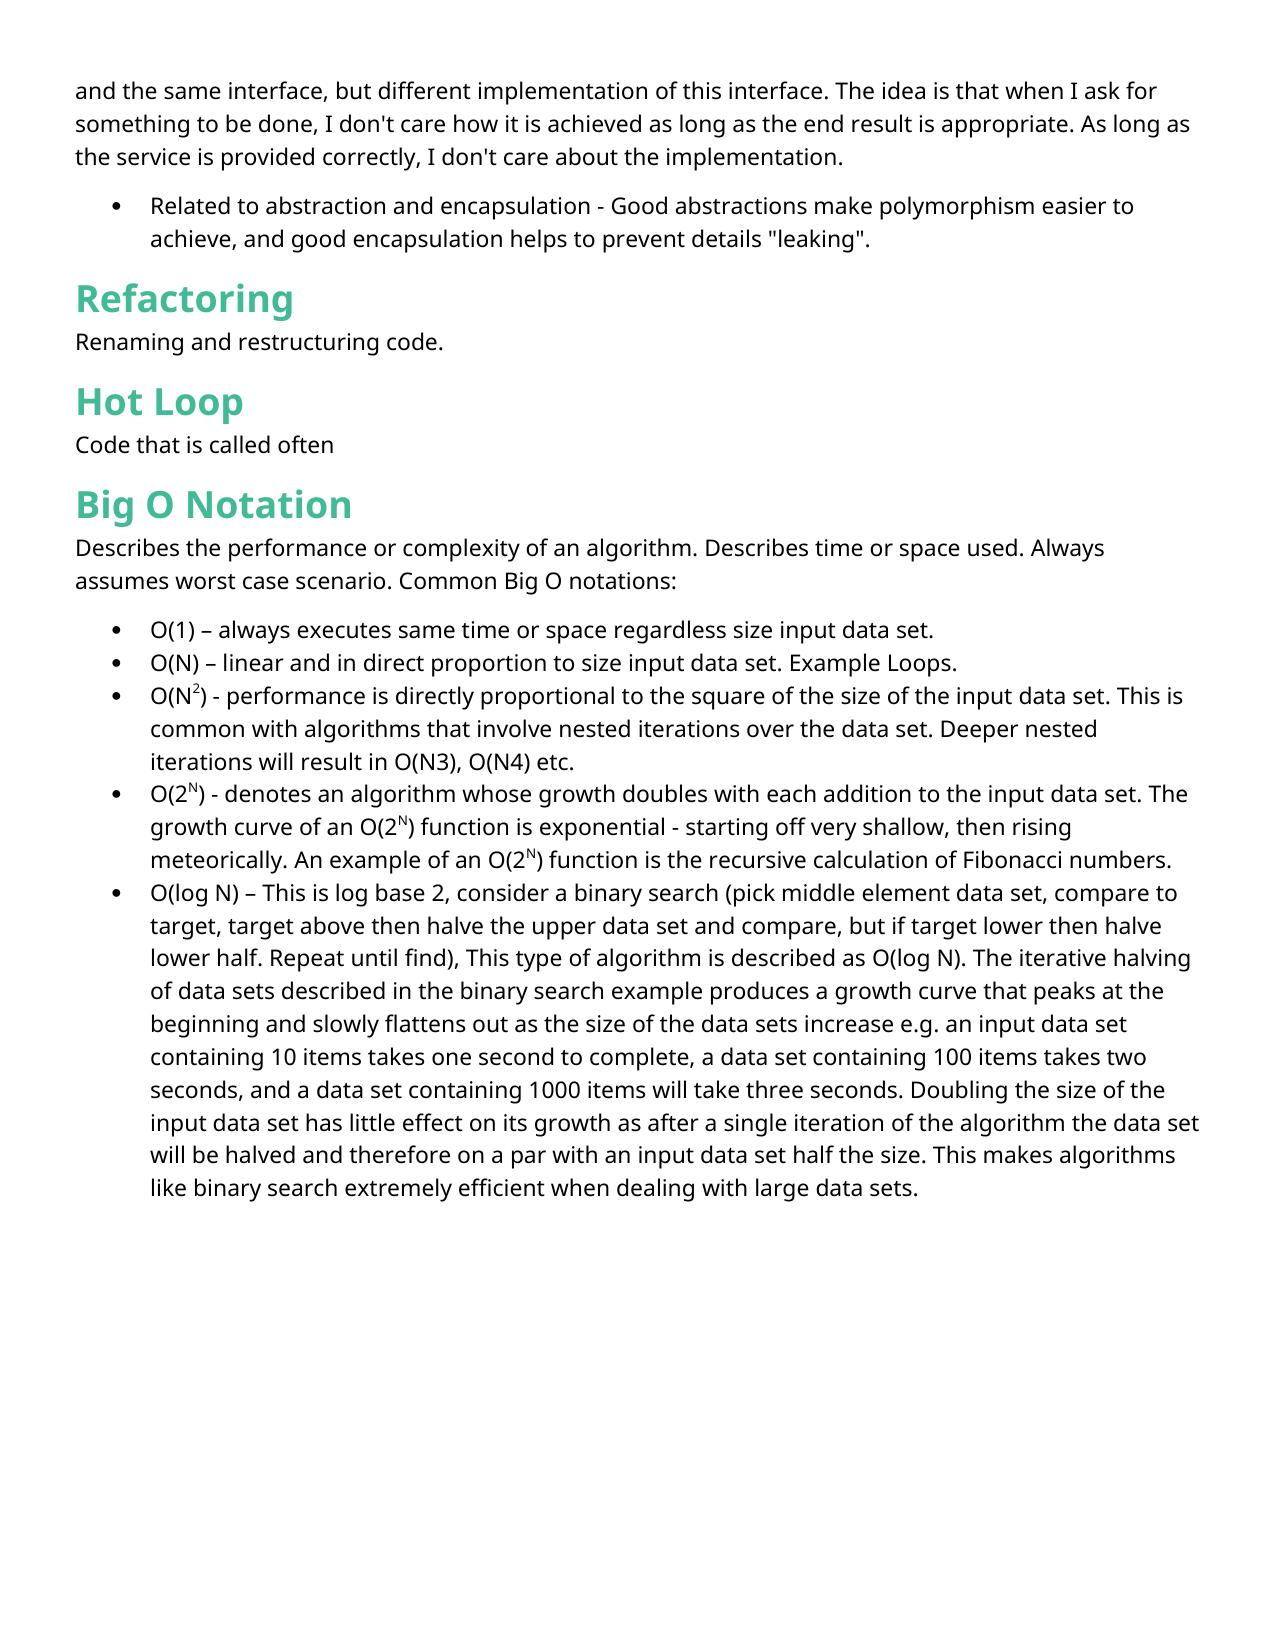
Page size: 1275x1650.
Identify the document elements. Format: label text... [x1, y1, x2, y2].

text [75, 75, 1200, 172]
text Code that is called often [75, 429, 1200, 460]
list Related to abstraction and encapsulation - Good abstractions make polymorphism easier to achieve, and good encapsulation helps to prevent details "leaking". [112, 190, 1200, 254]
list O(log N) – This is log base 2, consider a binary search (pick middle element data set, compare to target, target above then halve the upper data set and compare, but if target lower then halve lower half. Repeat until find), This type of algorithm is described as O(log N). The iterative halving of data sets described in the binary search example produces a growth curve that peaks at the beginning and slowly flattens out as the size of the data sets increase e.g. an input data set containing 10 items takes one second to complete, a data set containing 100 items takes two seconds, and a data set containing 1000 items will take three seconds. Doubling the size of the input data set has little effect on its growth as after a single iteration of the algorithm the data set will be halved and therefore on a par with an input data set half the size. This makes algorithms like binary search extremely efficient when dealing with large data sets. [112, 877, 1200, 1203]
list O(1) – always executes same time or space regardless size input data set. [112, 614, 1200, 646]
subtitle Hot Loop [75, 375, 1200, 426]
list O(2N) - denotes an algorithm whose growth doubles with each addition to the input data set. The growth curve of an O(2N) function is exponential - starting off very shallow, then rising meteorically. An example of an O(2N) function is the recursive calculation of Fibonacci numbers. [112, 778, 1200, 875]
list O(N) – linear and in direct proportion to size input data set. Example Loops. [112, 647, 1200, 678]
list O(N2) - performance is directly proportional to the square of the size of the input data set. This is common with algorithms that involve nested iterations over the data set. Deeper nested iterations will result in O(N3), O(N4) etc. [112, 680, 1200, 777]
text Renaming and restructuring code. [75, 326, 1200, 357]
text Describes the performance or complexity of an algorithm. Describes time or space used. Always assumes worst case scenario. Common Big O notations: [75, 532, 1200, 596]
subtitle Refactoring [75, 272, 1200, 323]
subtitle Big O Notation [75, 478, 1200, 529]
